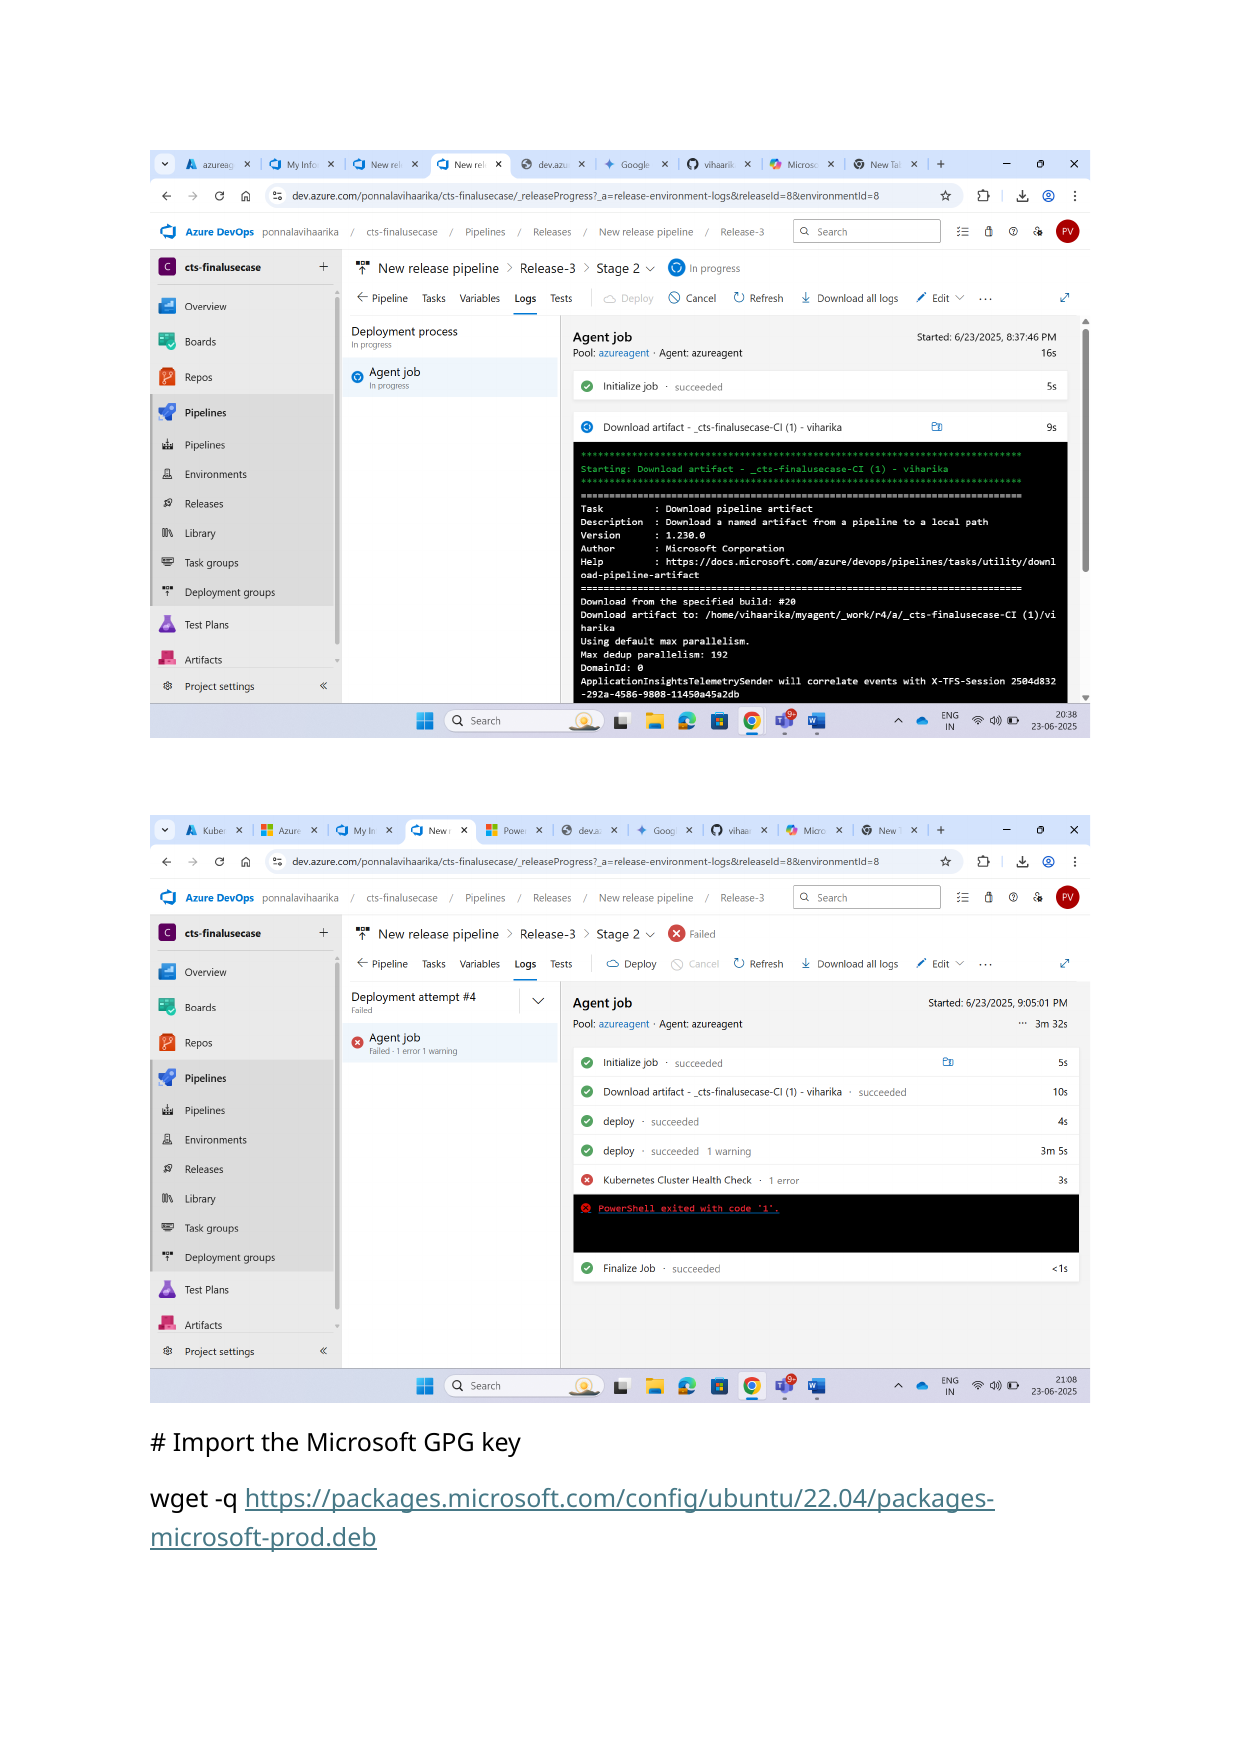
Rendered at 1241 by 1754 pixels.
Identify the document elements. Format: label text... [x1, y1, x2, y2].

text wget -q https://packages.microsoft.com/config/ubuntu/22.04/packages-microsoft-prod.deb [150, 1480, 1090, 1554]
text # Import the Microsoft GPG key [150, 1424, 1090, 1459]
picture [150, 815, 1091, 1403]
picture [150, 150, 1091, 738]
